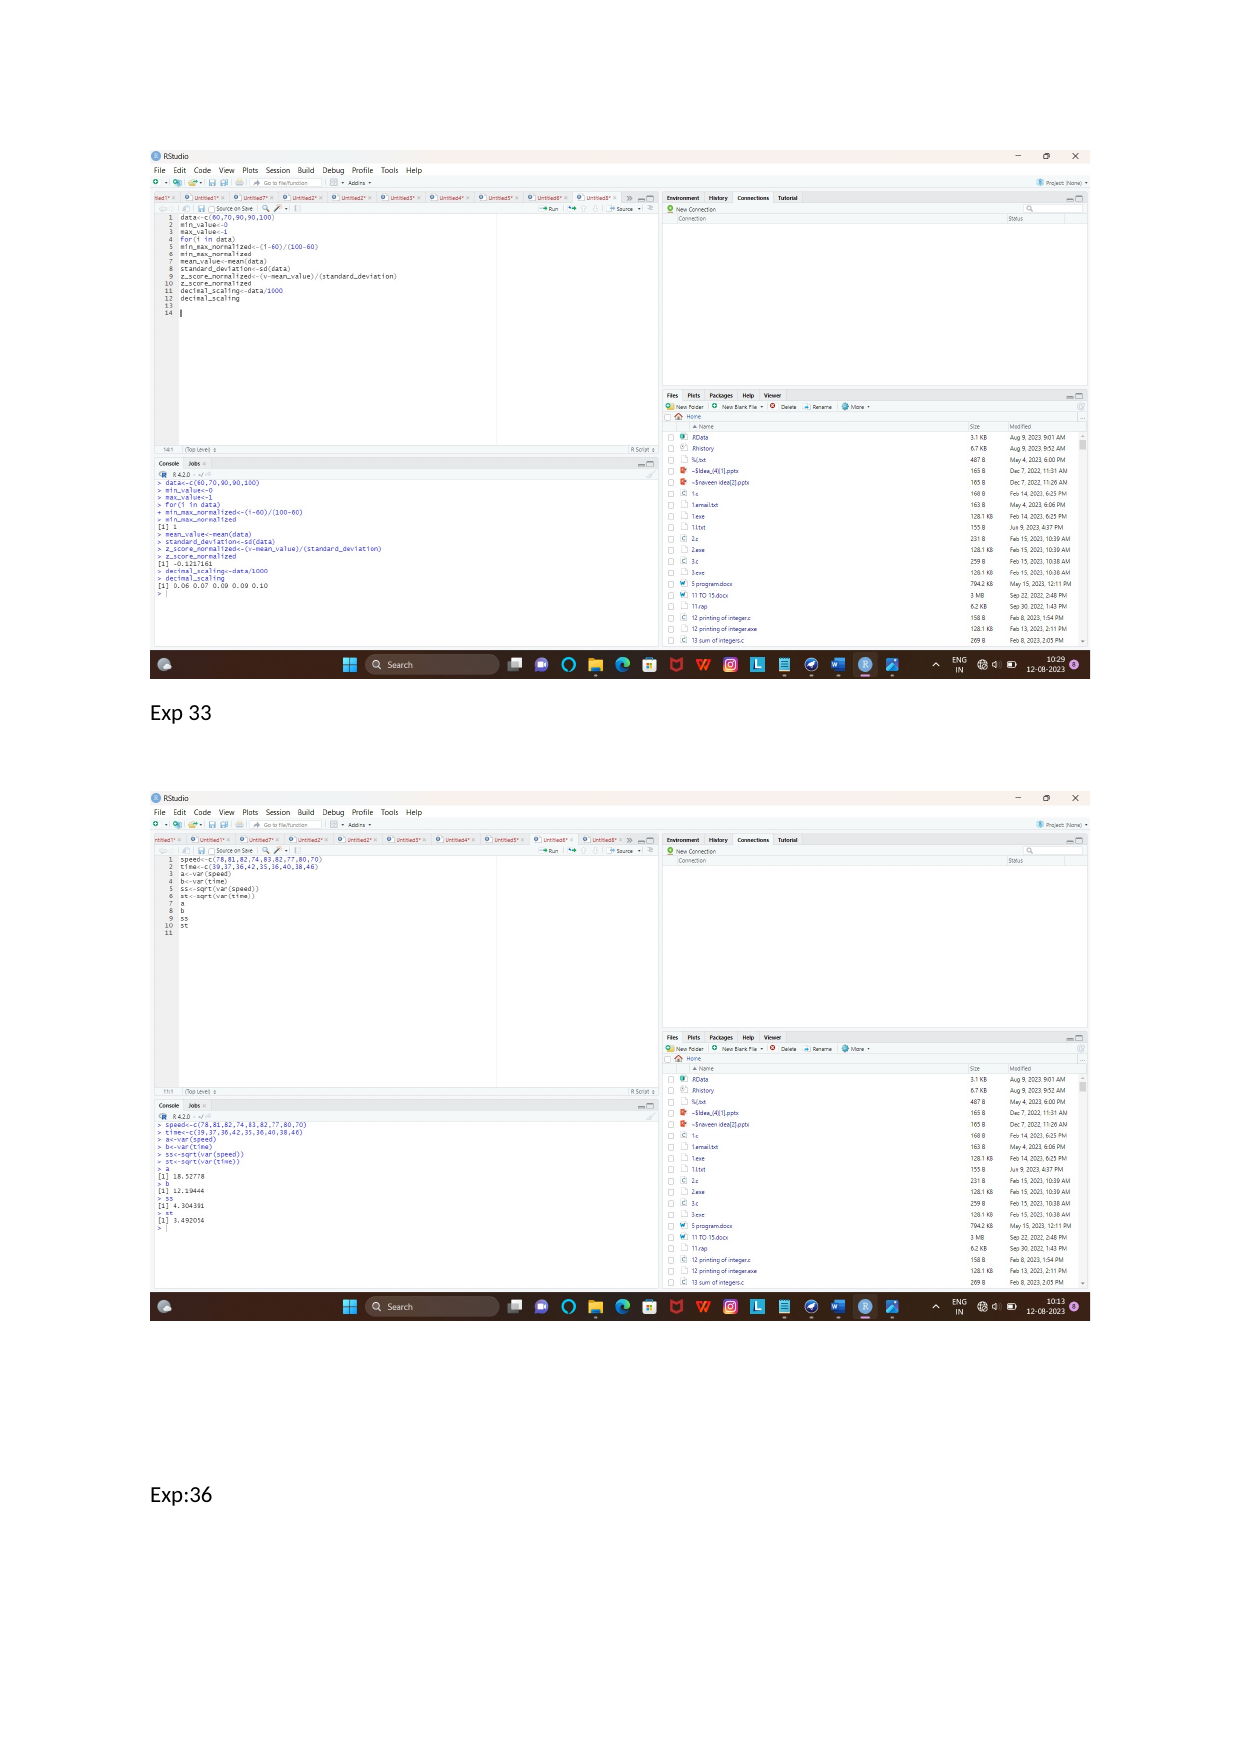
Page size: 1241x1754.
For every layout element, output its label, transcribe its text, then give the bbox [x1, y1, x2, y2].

text Exp:36 [150, 1480, 1090, 1508]
picture [150, 150, 1091, 679]
text Exp 33 [150, 698, 1090, 726]
picture [150, 791, 1091, 1321]
